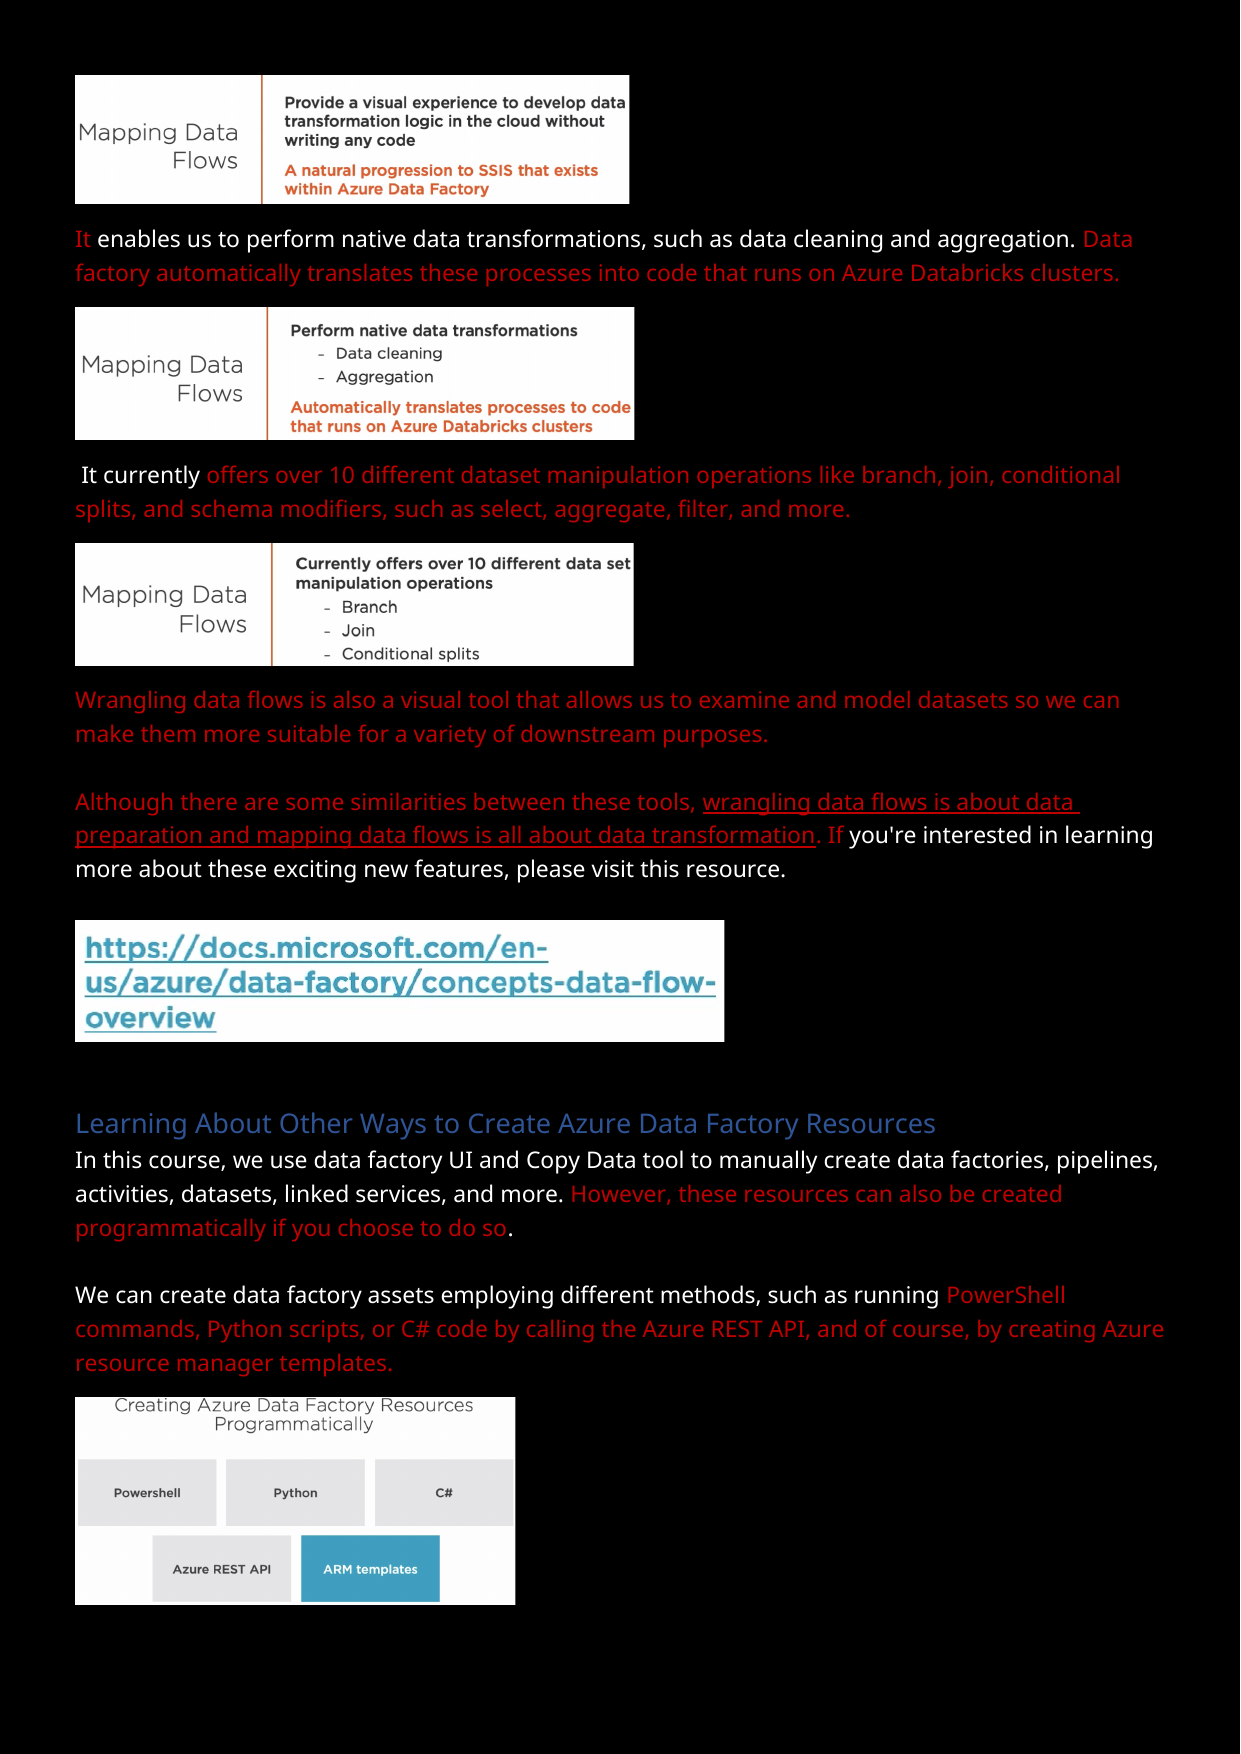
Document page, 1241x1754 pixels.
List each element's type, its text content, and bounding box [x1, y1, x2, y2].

picture [75, 307, 635, 440]
picture [75, 75, 630, 204]
subtitle Learning About Other Ways to Create Azure Data Factory Resources [75, 1105, 1165, 1142]
picture [75, 543, 634, 666]
picture [75, 1397, 516, 1605]
text Wrangling data flows is also a visual tool that allows us to examine and model datasets so we can make them more suitable for a variety of downstream purposes. Although there are some similarities between these tools, wrangling data flows is about data preparation and mapping data flows is all about data transformation. If you're interested in learning more about these exciting new features, please visit this resource. [75, 684, 1165, 1042]
text It currently offers over 10 different dataset manipulation operations like branch, join, conditional splits, and schema modifiers, such as select, aggregate, filter, and more. [75, 459, 1165, 524]
picture [75, 920, 725, 1042]
text In this course, we use data factory UI and Copy Data tool to manually create data factories, pipelines, activities, datasets, linked services, and more. However, these resources can also be created programmatically if you choose to do so. We can create data factory assets employing different methods, such as running PowerShell commands, Python scripts, or C# code by calling the Azure REST API, and of course, by creating Azure resource manager templates. [75, 1144, 1165, 1378]
text It enables us to perform native data transformations, such as data cleaning and aggregation. Data factory automatically translates these processes into code that runs on Azure Databricks clusters. [75, 223, 1165, 288]
